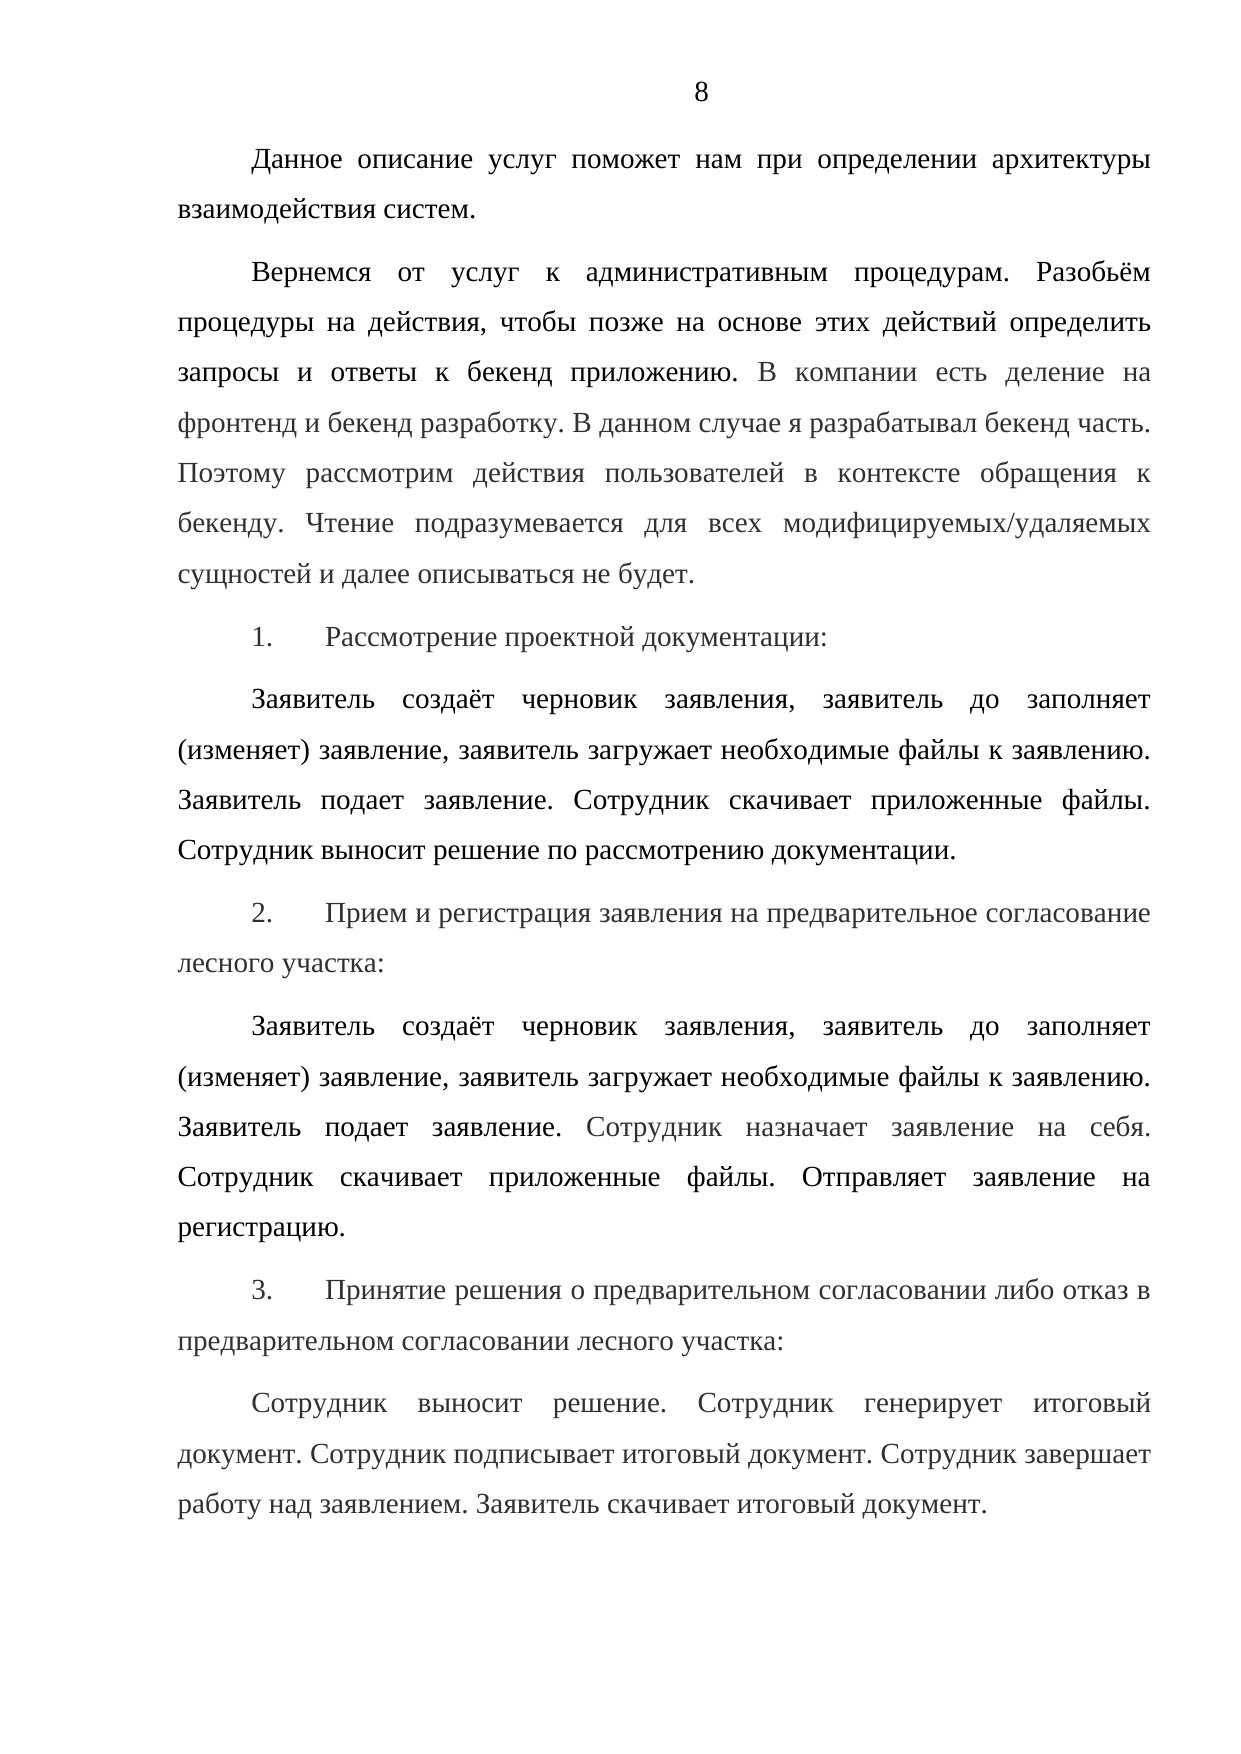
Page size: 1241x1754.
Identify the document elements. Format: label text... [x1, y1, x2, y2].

list Рассмотрение проектной документации: [177, 619, 1152, 652]
text Данное описание услуг поможет нам при определении архитектуры взаимодействия систем. [177, 141, 1152, 225]
text Вернемся от услуг к административным процедурам. Разобьём процедуры на действия, чтобы позже на основе этих действий определить запросы и ответы к бекенд приложению. В компании есть деление на фронтенд и бекенд разработку. В данном случае я разрабатывал бекенд часть. Поэтому рассмотрим действия пользователей в контексте обращения к бекенду. Чтение подразумевается для всех модифицируемых/удаляемых сущностей и далее описываться не будет. [177, 254, 1152, 589]
text Сотрудник выносит решение. Сотрудник генерирует итоговый документ. Сотрудник подписывает итоговый документ. Сотрудник завершает работу над заявлением. Заявитель скачивает итоговый документ. [177, 1386, 1152, 1520]
list Принятие решения о предварительном согласовании либо отказ в предварительном согласовании лесного участка: [177, 1272, 1152, 1356]
text Заявитель создаёт черновик заявления, заявитель до заполняет (изменяет) заявление, заявитель загружает необходимые файлы к заявлению. Заявитель подает заявление. Сотрудник скачивает приложенные файлы. Сотрудник выносит решение по рассмотрению документации. [177, 681, 1152, 866]
list Прием и регистрация заявления на предварительное согласование лесного участка: [177, 895, 1152, 979]
